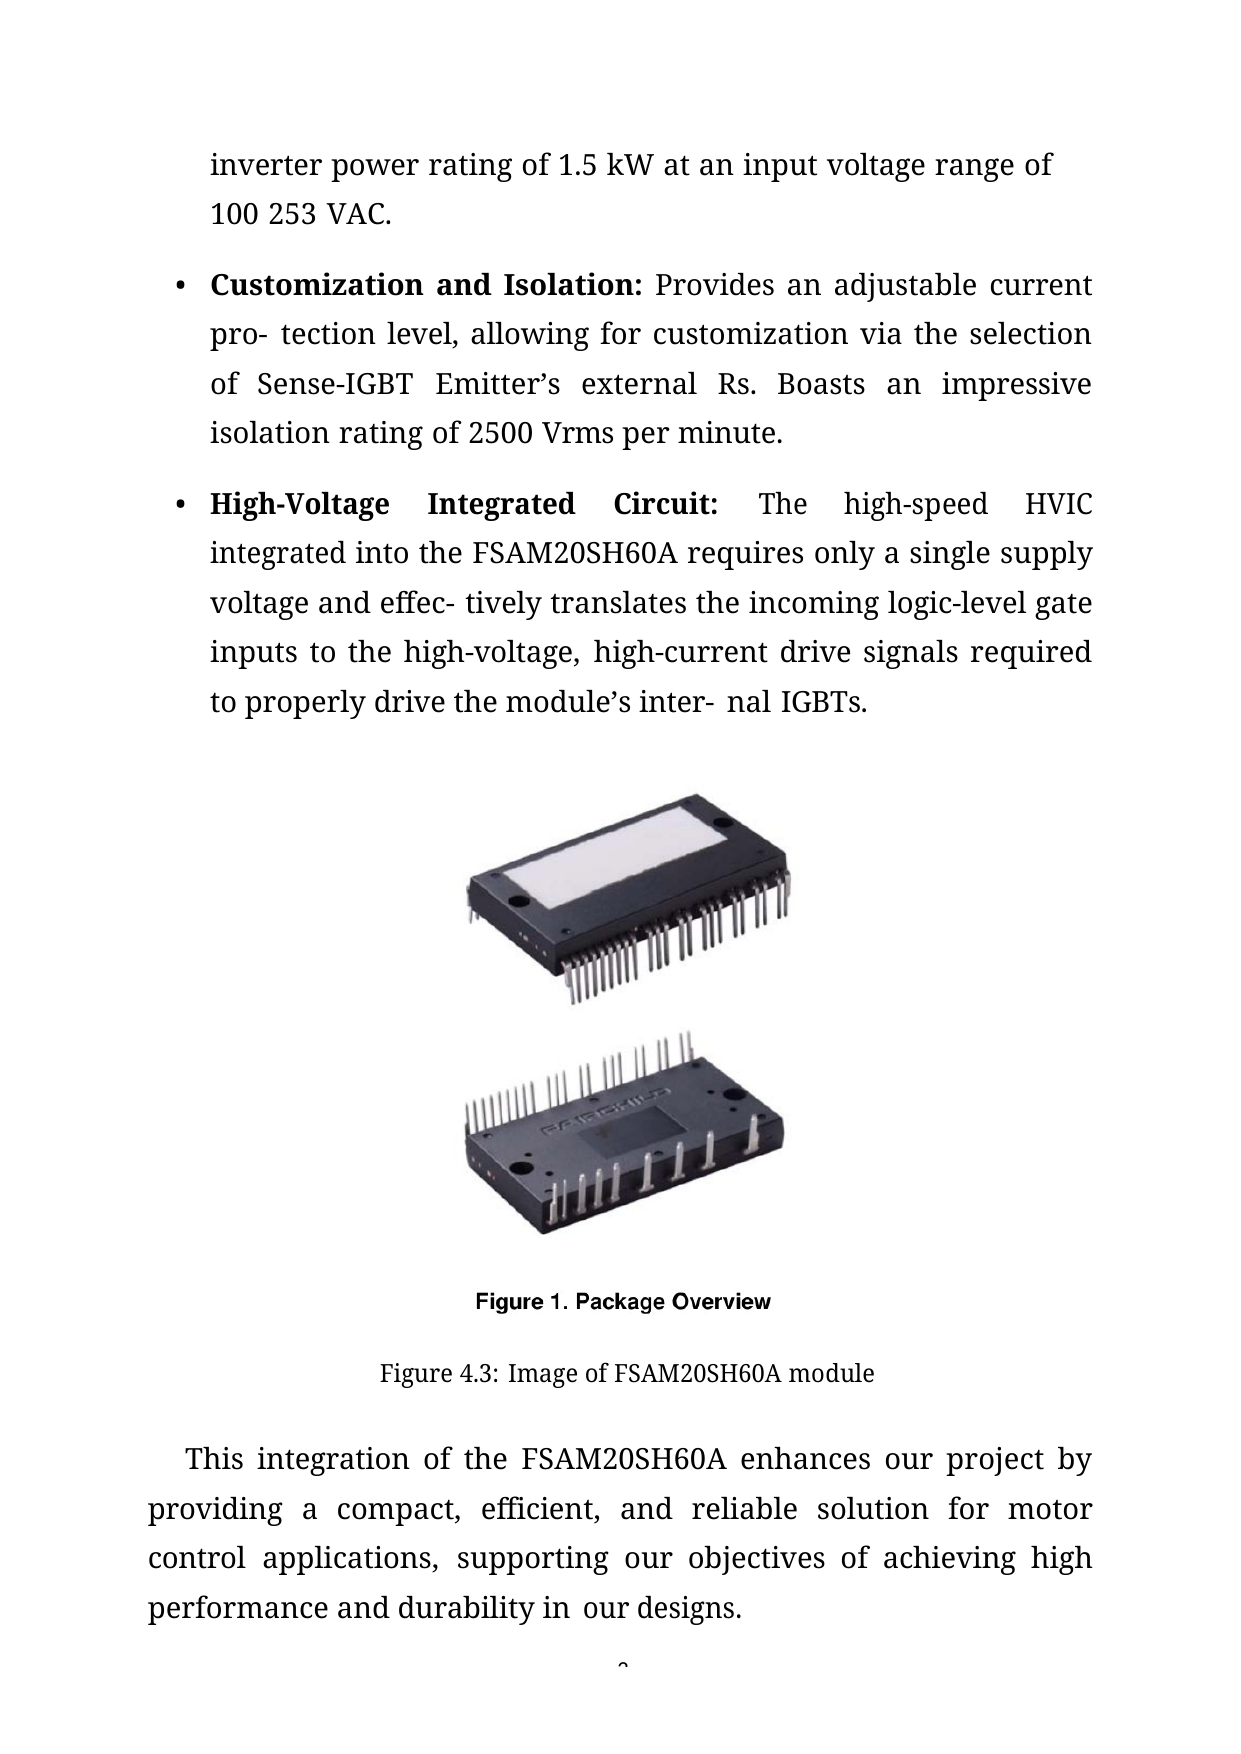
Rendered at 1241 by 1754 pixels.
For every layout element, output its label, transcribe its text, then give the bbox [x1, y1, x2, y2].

picture [395, 776, 848, 1328]
text This integration of the FSAM20SH60A enhances our project by providing a compact, eﬀicient, and reliable solution for motor control applications, supporting our objectives of achieving high performance and durability in our designs. [148, 1439, 1093, 1627]
list High-Voltage Integrated Circuit: The high-speed HVIC integrated into the FSAM20SH60A requires only a single supply voltage and effec- tively translates the incoming logic-level gate inputs to the high-voltage, high-current drive signals required to properly drive the module’s inter- nal IGBTs. [175, 483, 1093, 721]
text inverter power rating of 1.5 kW at an input voltage range of 100 253 VAC. [210, 144, 1093, 233]
list Customization and Isolation: Provides an adjustable current pro- tection level, allowing for customization via the selection of Sense-IGBT Emitter’s external Rs. Boasts an impressive isolation rating of 2500 Vrms per minute. [175, 264, 1093, 452]
text Figure 4.3: Image of FSAM20SH60A module [379, 1356, 1105, 1389]
